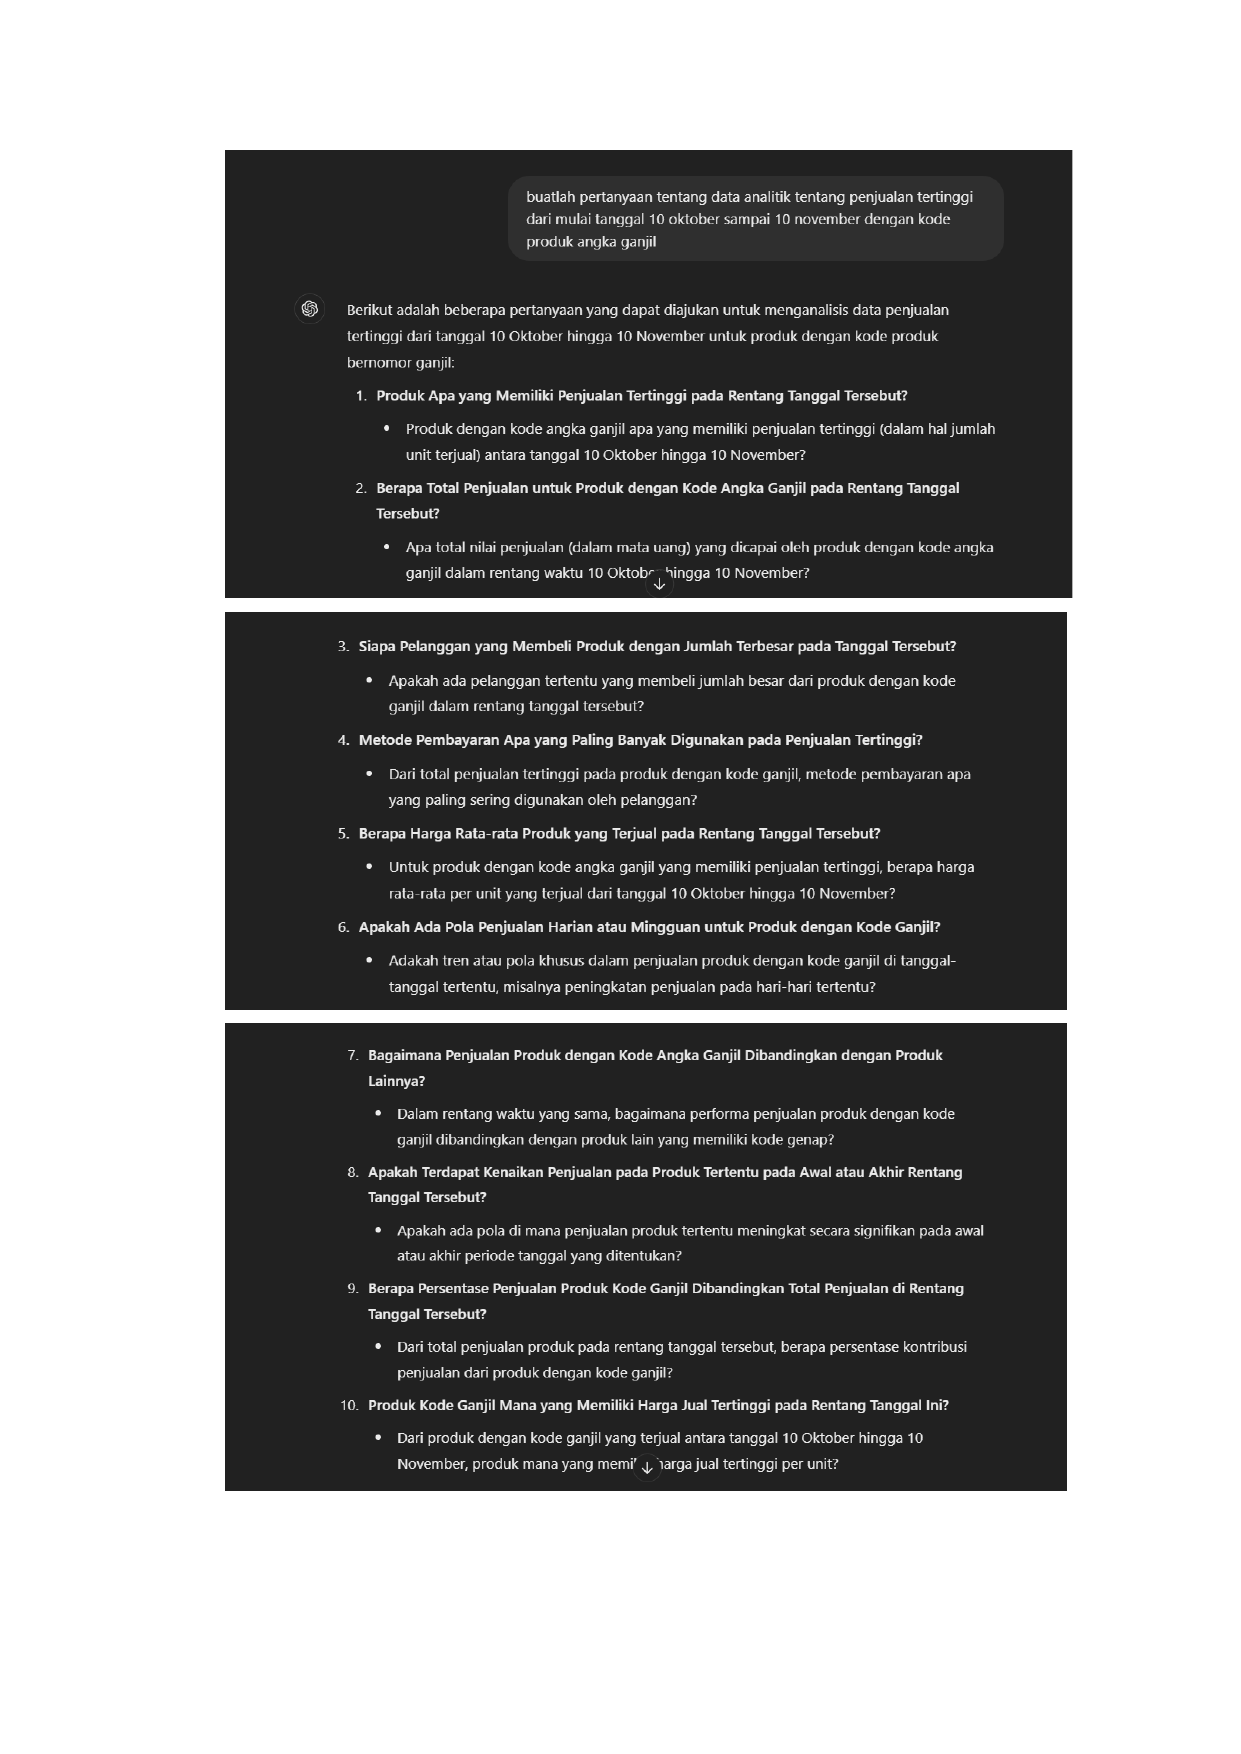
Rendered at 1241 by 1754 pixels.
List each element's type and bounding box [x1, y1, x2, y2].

picture [225, 612, 1067, 1010]
picture [225, 1023, 1067, 1491]
picture [225, 150, 1073, 598]
